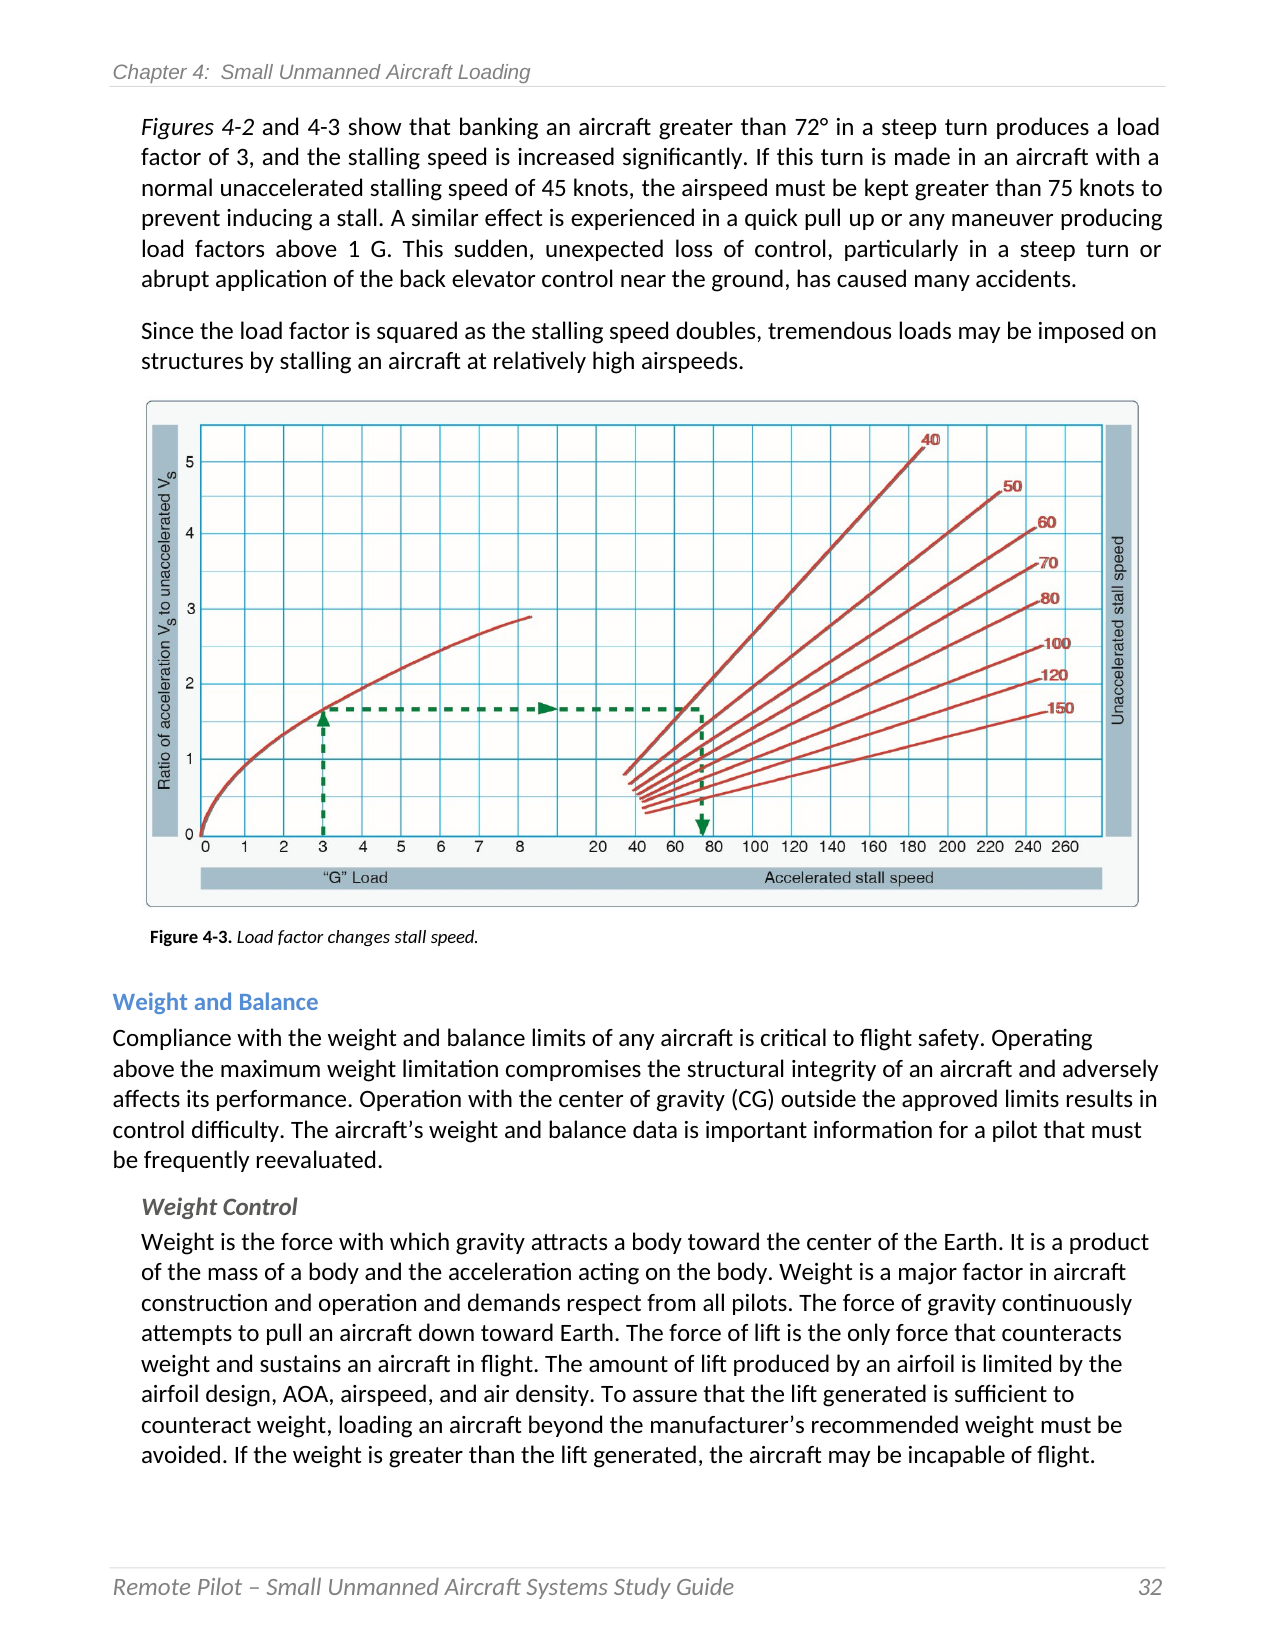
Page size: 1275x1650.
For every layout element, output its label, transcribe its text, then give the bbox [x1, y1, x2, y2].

text Compliance with the weight and balance limits of any aircraft is critical to flight safety. Operating above the maximum weight limitation compromises the structural integrity of an aircraft and adversely affects its performance. Operation with the center of gravity (CG) outside the approved limits results in control difficulty. The aircraft’s weight and balance data is important information for a pilot that must be frequently reevaluated. [112, 1022, 1159, 1175]
subtitle Weight and Balance [112, 986, 1252, 1016]
text Figures 4-2 and 4-3 show that banking an aircraft greater than 72° in a steep turn produces a load factor of 3, and the stalling speed is increased significantly. If this turn is made in an aircraft with a normal unaccelerated stalling speed of 45 knots, the airspeed must be kept greater than 75 knots to prevent inducing a stall. A similar effect is experienced in a quick pull up or any maneuver producing load factors above 1 G. This sudden, unexpected loss of control, particularly in a steep turn or abrupt application of the back elevator control near the ground, has caused many accidents. [141, 111, 1163, 294]
picture [142, 396, 1140, 909]
text Since the load factor is squared as the stalling speed doubles, tremendous loads may be imposed on structures by stalling an aircraft at relatively high airspeeds. [141, 315, 1157, 376]
text Weight is the force with which gravity attracts a body toward the center of the Earth. It is a product of the mass of a body and the acceleration acting on the body. Weight is a major factor in aircraft construction and operation and demands respect from all pilots. The force of gravity continuously attempts to pull an aircraft down toward Earth. The force of lift is the only force that counteracts weight and sustains an aircraft in flight. The amount of lift produced by an airfoil is limited by the airfoil design, AOA, airspeed, and air density. To assure that the lift generated is sufficient to counteract weight, loading an aircraft beyond the manufacturer’s recommended weight must be avoided. If the weight is greater than the lift generated, the aircraft may be incapable of flight. [141, 1226, 1157, 1470]
subtitle Weight Control [141, 1191, 1252, 1222]
